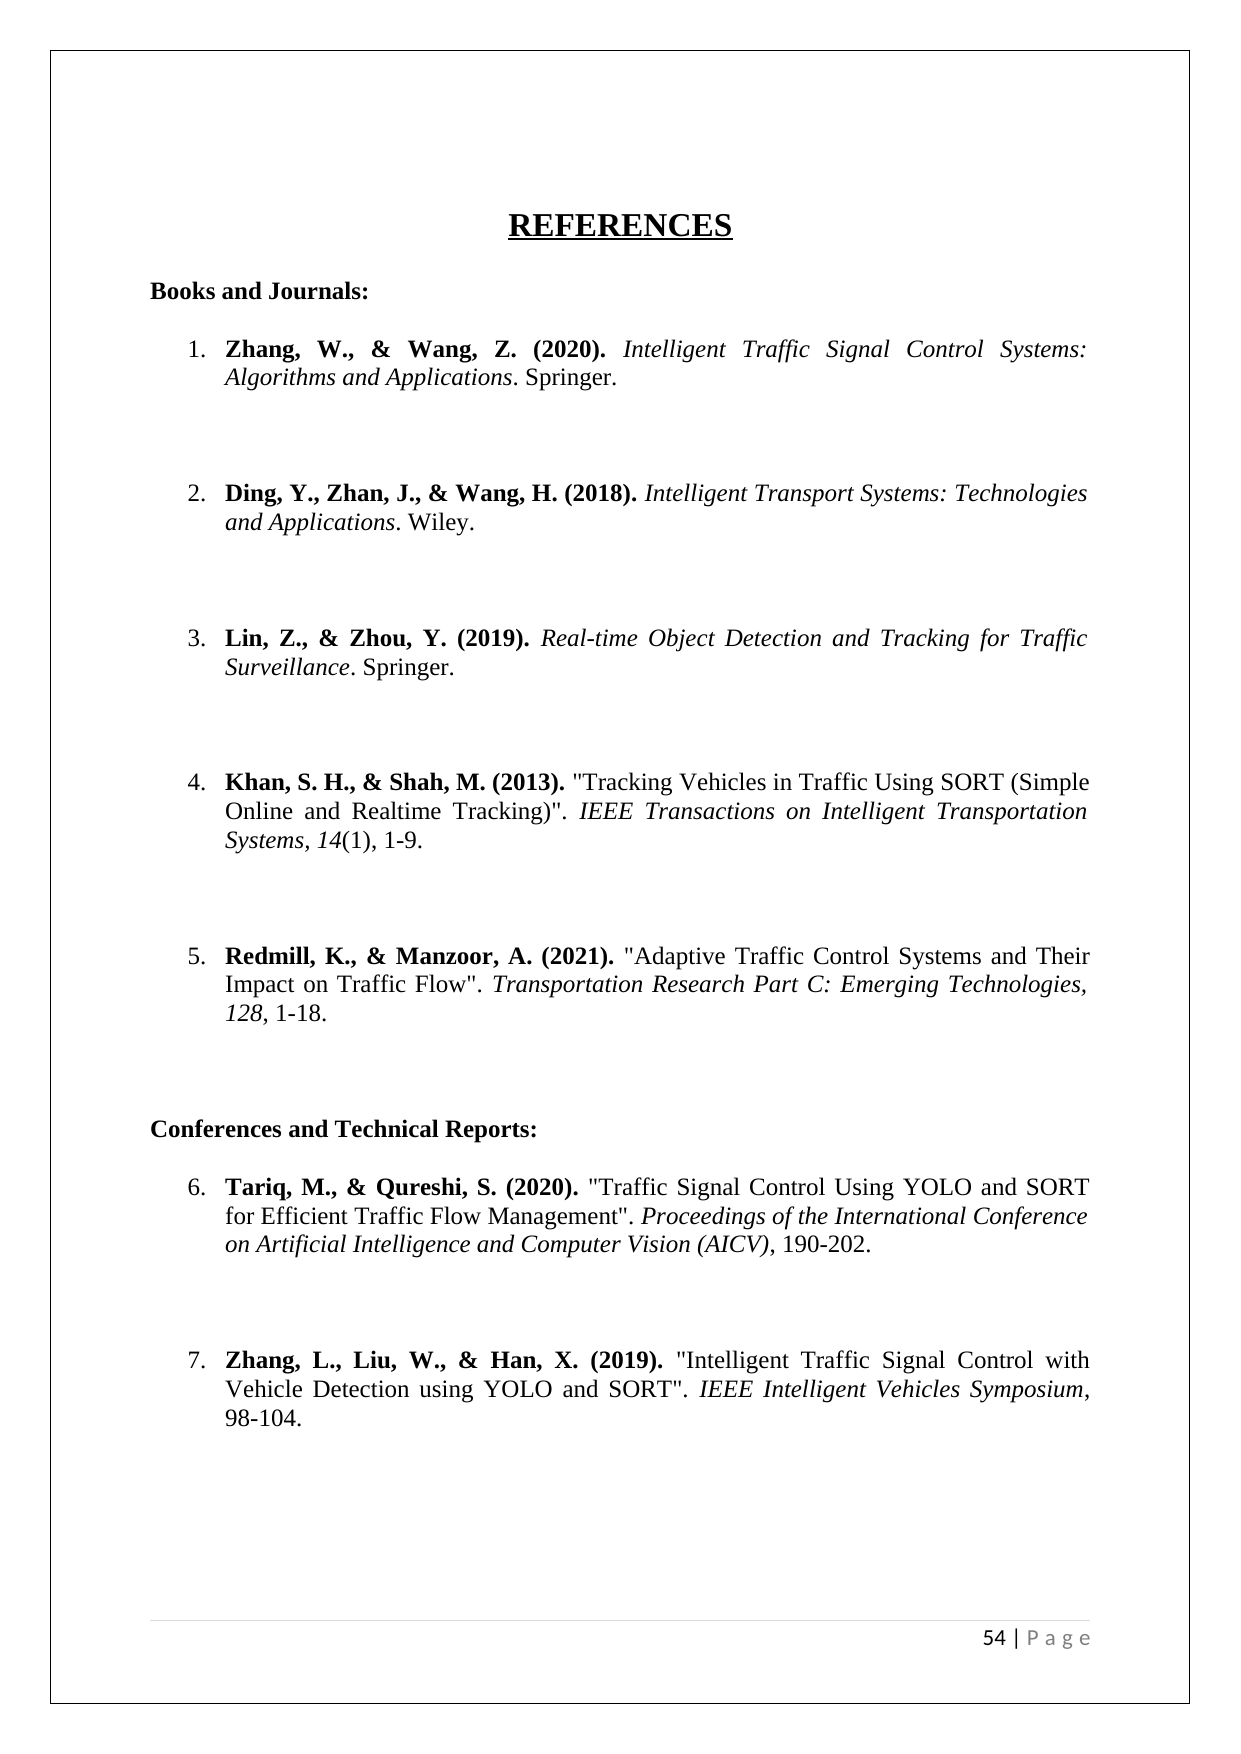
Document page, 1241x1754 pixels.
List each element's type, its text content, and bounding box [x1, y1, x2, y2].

list Khan, S. H., & Shah, M. (2013). "Tracking Vehicles in Traffic Using SORT (Simple Online and Realtime Tracking)". IEEE Transactions on Intelligent Transportation Systems, 14(1), 1-9. [187, 767, 1090, 854]
list Lin, Z., & Zhou, Y. (2019). Real-time Object Detection and Tracking for Traffic Surveillance. Springer. [187, 623, 1090, 680]
subtitle Conferences and Technical Reports: [150, 1114, 1090, 1143]
list Tariq, M., & Qureshi, S. (2020). "Traffic Signal Control Using YOLO and SORT for Efficient Traffic Flow Management". Proceedings of the International Conference on Artificial Intelligence and Computer Vision (AICV), 190-202. [187, 1172, 1090, 1258]
list Ding, Y., Zhan, J., & Wang, H. (2018). Intelligent Transport Systems: Technologies and Applications. Wiley. [187, 478, 1090, 536]
list Redmill, K., & Manzoor, A. (2021). "Adaptive Traffic Control Systems and Their Impact on Traffic Flow". Transportation Research Part C: Emerging Technologies, 128, 1-18. [187, 941, 1090, 1027]
subtitle Books and Journals: [150, 276, 1090, 304]
subtitle REFERENCES [150, 205, 1090, 243]
list Zhang, W., & Wang, Z. (2020). Intelligent Traffic Signal Control Systems: Algorithms and Applications. Springer. [187, 334, 1090, 391]
list Zhang, L., Liu, W., & Han, X. (2019). "Intelligent Traffic Signal Control with Vehicle Detection using YOLO and SORT". IEEE Intelligent Vehicles Symposium, 98-104. [187, 1345, 1090, 1432]
